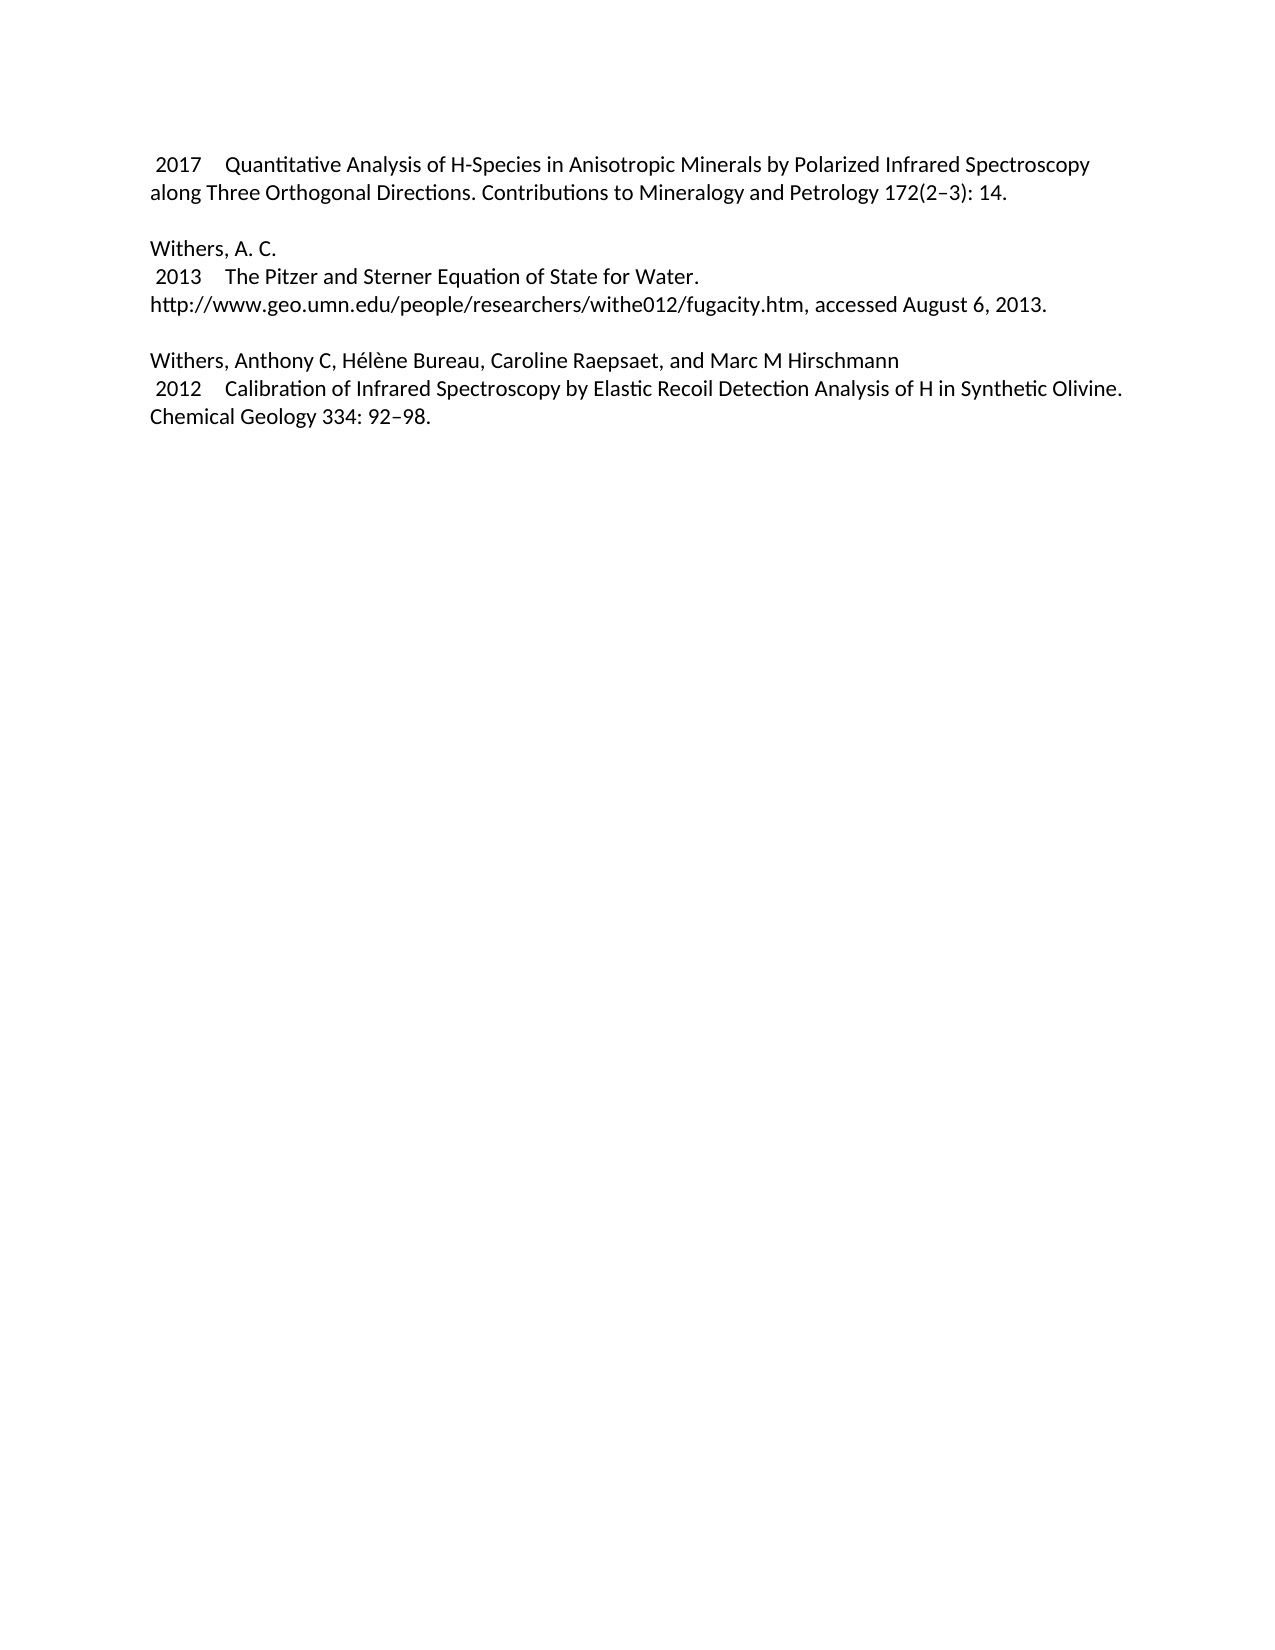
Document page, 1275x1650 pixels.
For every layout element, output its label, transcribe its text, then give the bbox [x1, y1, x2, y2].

text Withers, Anthony C, Hélène Bureau, Caroline Raepsaet, and Marc M Hirschmann 2012 Calibration of Infrared Spectroscopy by Elastic Recoil Detection Analysis of H in Synthetic Olivine. Chemical Geology 334: 92–98. [150, 318, 1125, 430]
text Withers, A. C. 2013 The Pitzer and Sterner Equation of State for Water. http://www.geo.umn.edu/people/researchers/withe012/fugacity.htm, accessed August 6, 2013. [150, 206, 1125, 318]
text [150, 150, 1125, 206]
